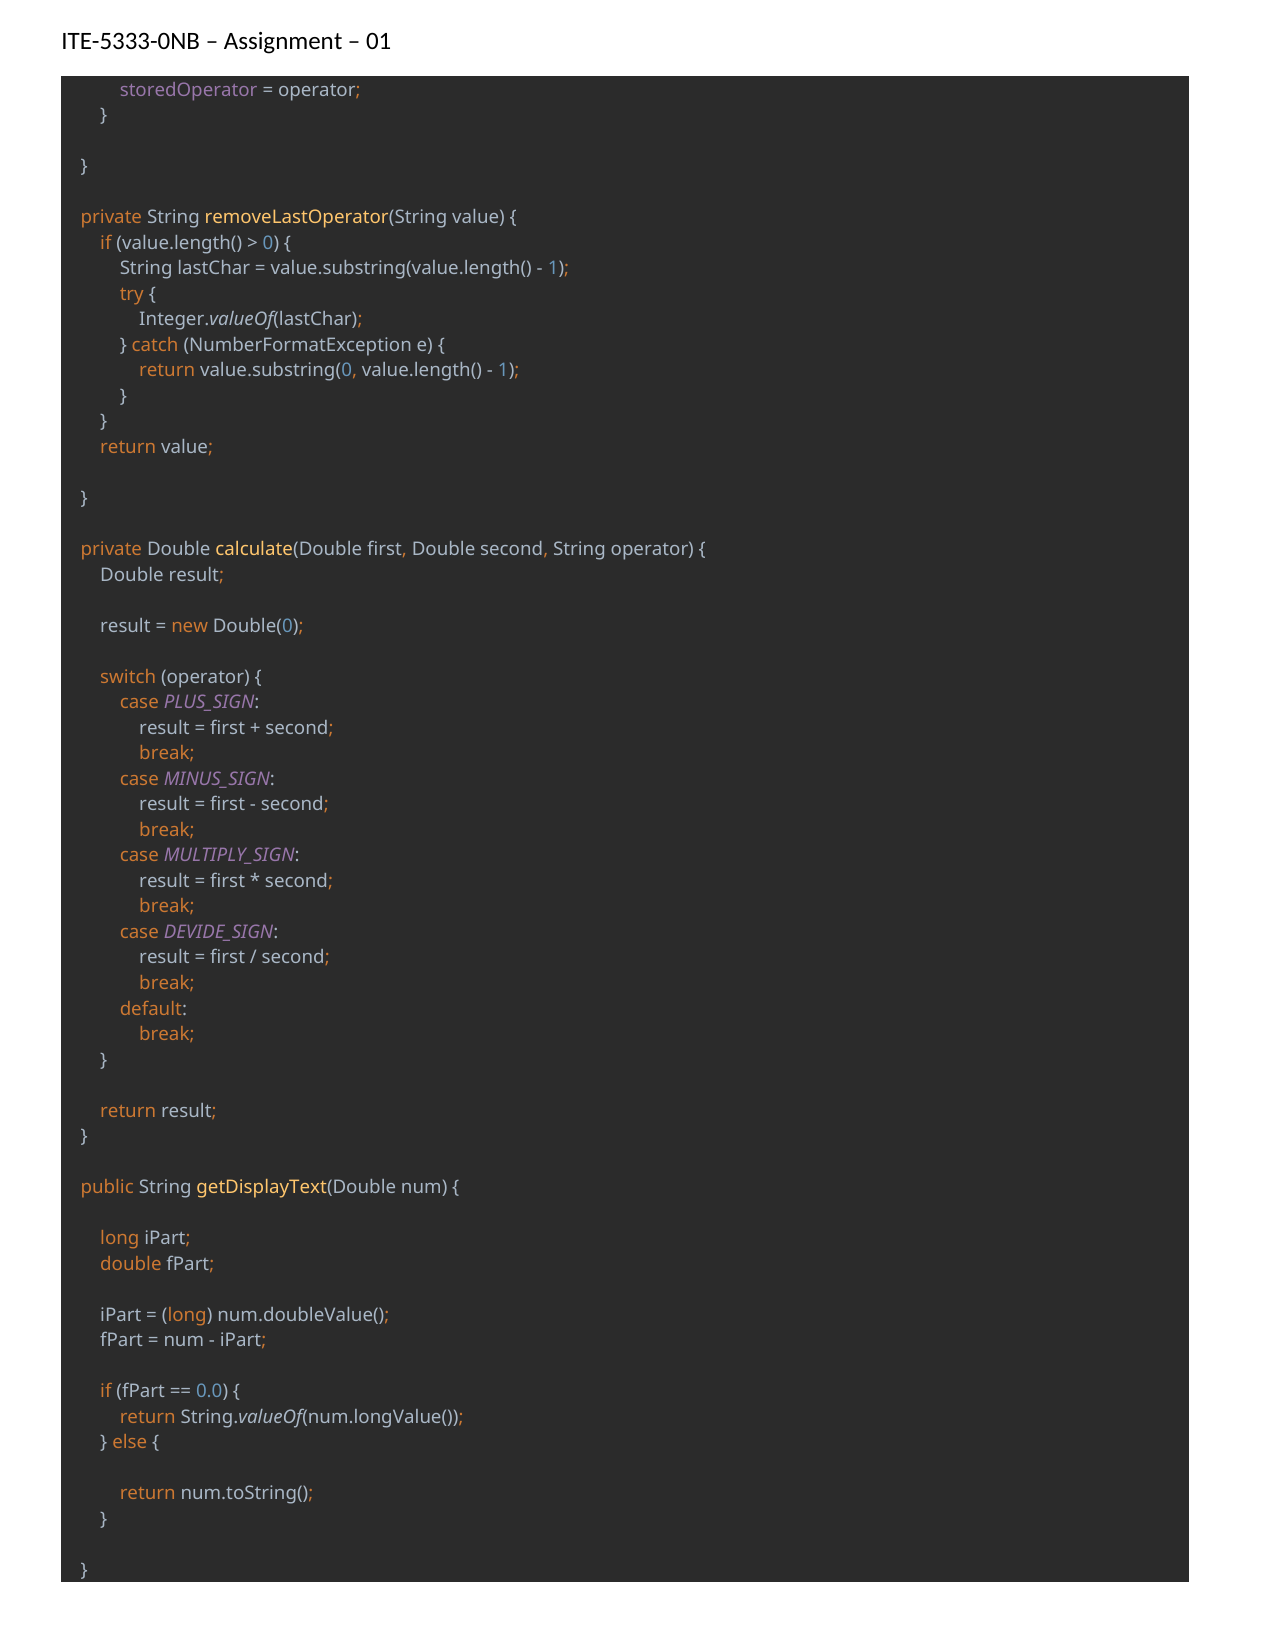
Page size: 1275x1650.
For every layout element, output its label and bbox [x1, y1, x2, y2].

text [61, 76, 1189, 1582]
